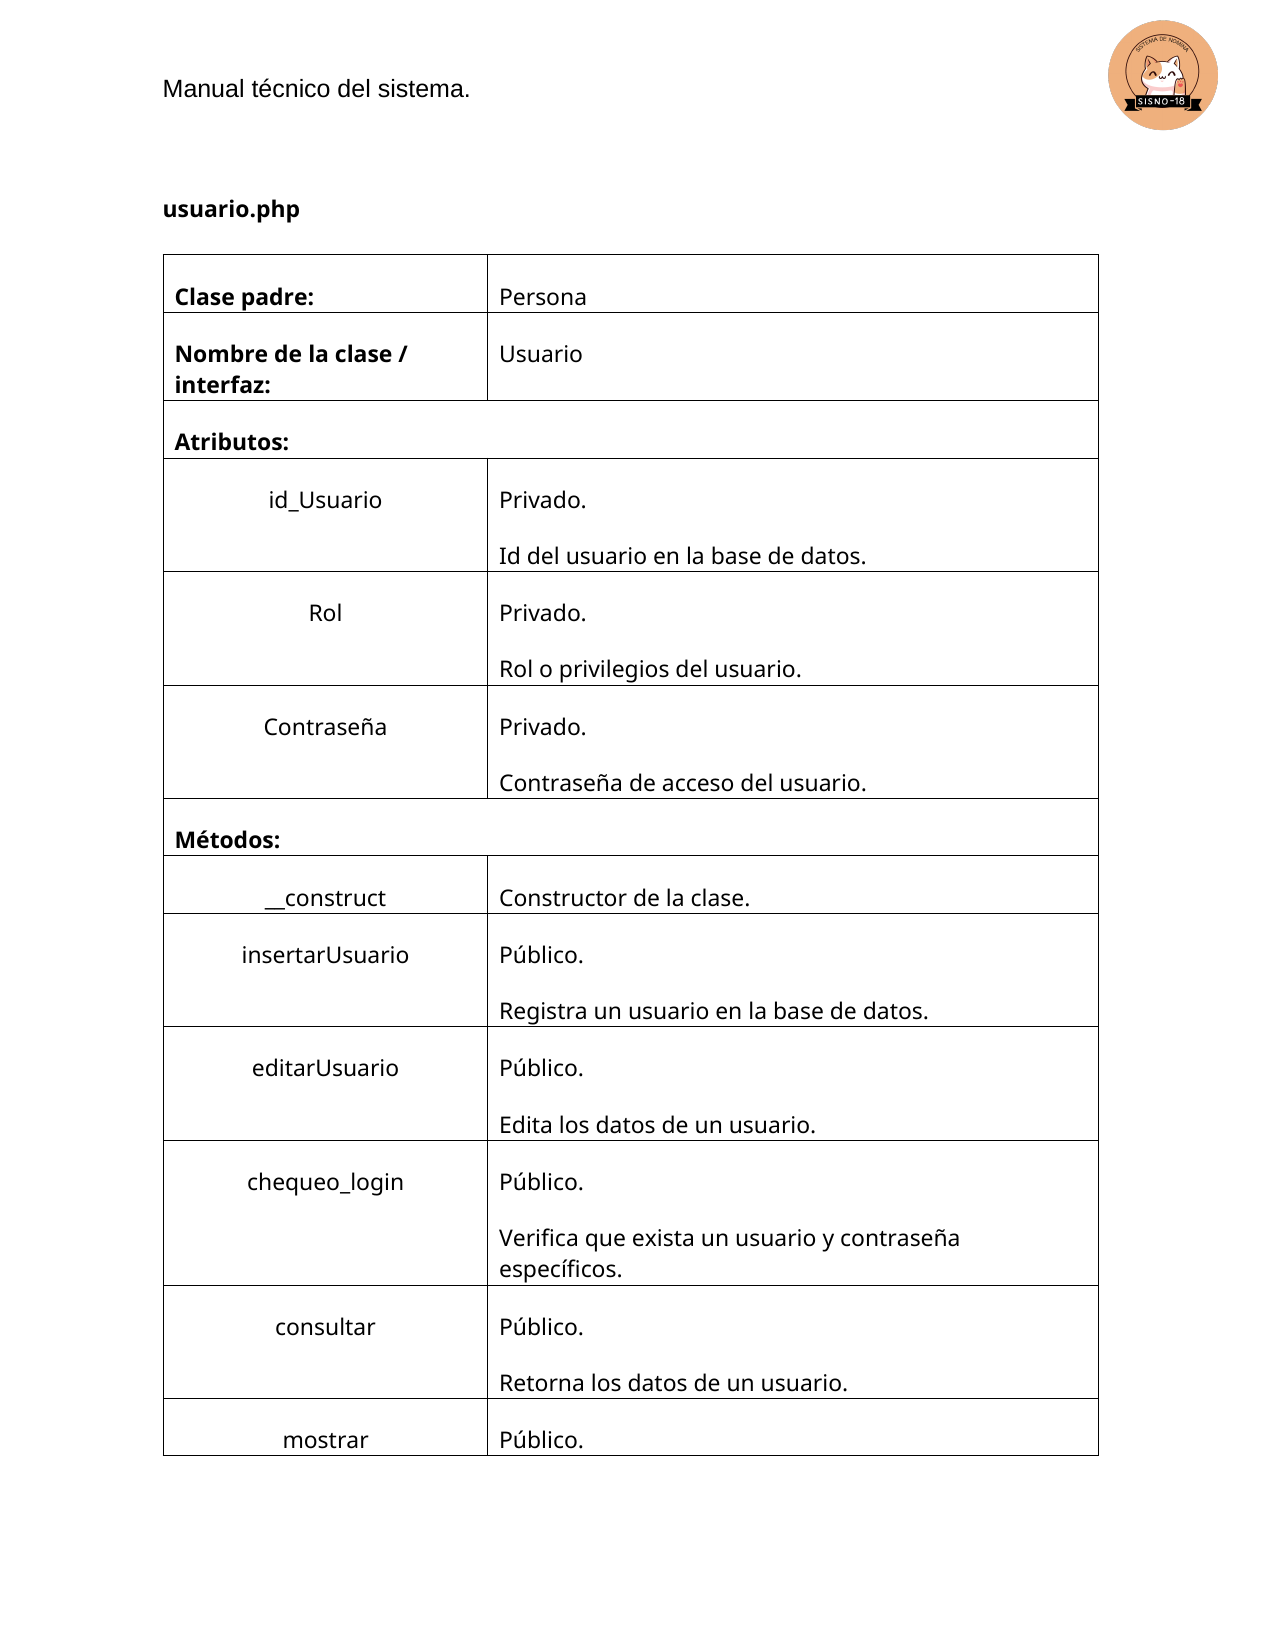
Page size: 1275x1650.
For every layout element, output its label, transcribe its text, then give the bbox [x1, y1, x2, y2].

table_cell consultar [164, 1286, 487, 1398]
table_cell insertarUsuario [164, 914, 487, 1026]
table_cell Contraseña [164, 686, 487, 798]
table_cell Usuario [488, 313, 1098, 400]
table_cell Métodos: [164, 799, 1098, 855]
table_cell Nombre de la clase / interfaz: [164, 313, 487, 400]
table_cell Privado. Rol o privilegios del usuario. [488, 572, 1098, 684]
picture [1101, 12, 1225, 136]
table_header Persona [488, 255, 1098, 312]
table_cell Constructor de la clase. [488, 856, 1098, 913]
table_cell Rol [164, 572, 487, 684]
table_cell mostrar [164, 1399, 487, 1455]
subtitle usuario.php [162, 193, 1098, 225]
table_cell chequeo_login [164, 1141, 487, 1284]
table_cell Público. Edita los datos de un usuario. [488, 1027, 1098, 1140]
table_cell id_Usuario [164, 459, 487, 571]
table_cell Público. Retorna todos los usuarios registrados. [488, 1399, 1098, 1455]
table_cell Público. Retorna los datos de un usuario. [488, 1286, 1098, 1398]
table_cell editarUsuario [164, 1027, 487, 1140]
table_cell Privado. Id del usuario en la base de datos. [488, 459, 1098, 571]
table_cell __construct [164, 856, 487, 913]
table_header Clase padre: [164, 255, 487, 312]
table_cell Público. Verifica que exista un usuario y contraseña específicos. [488, 1141, 1098, 1284]
table_cell Público. Registra un usuario en la base de datos. [488, 914, 1098, 1026]
table_cell Privado. Contraseña de acceso del usuario. [488, 686, 1098, 798]
table_cell Atributos: [164, 401, 1098, 457]
